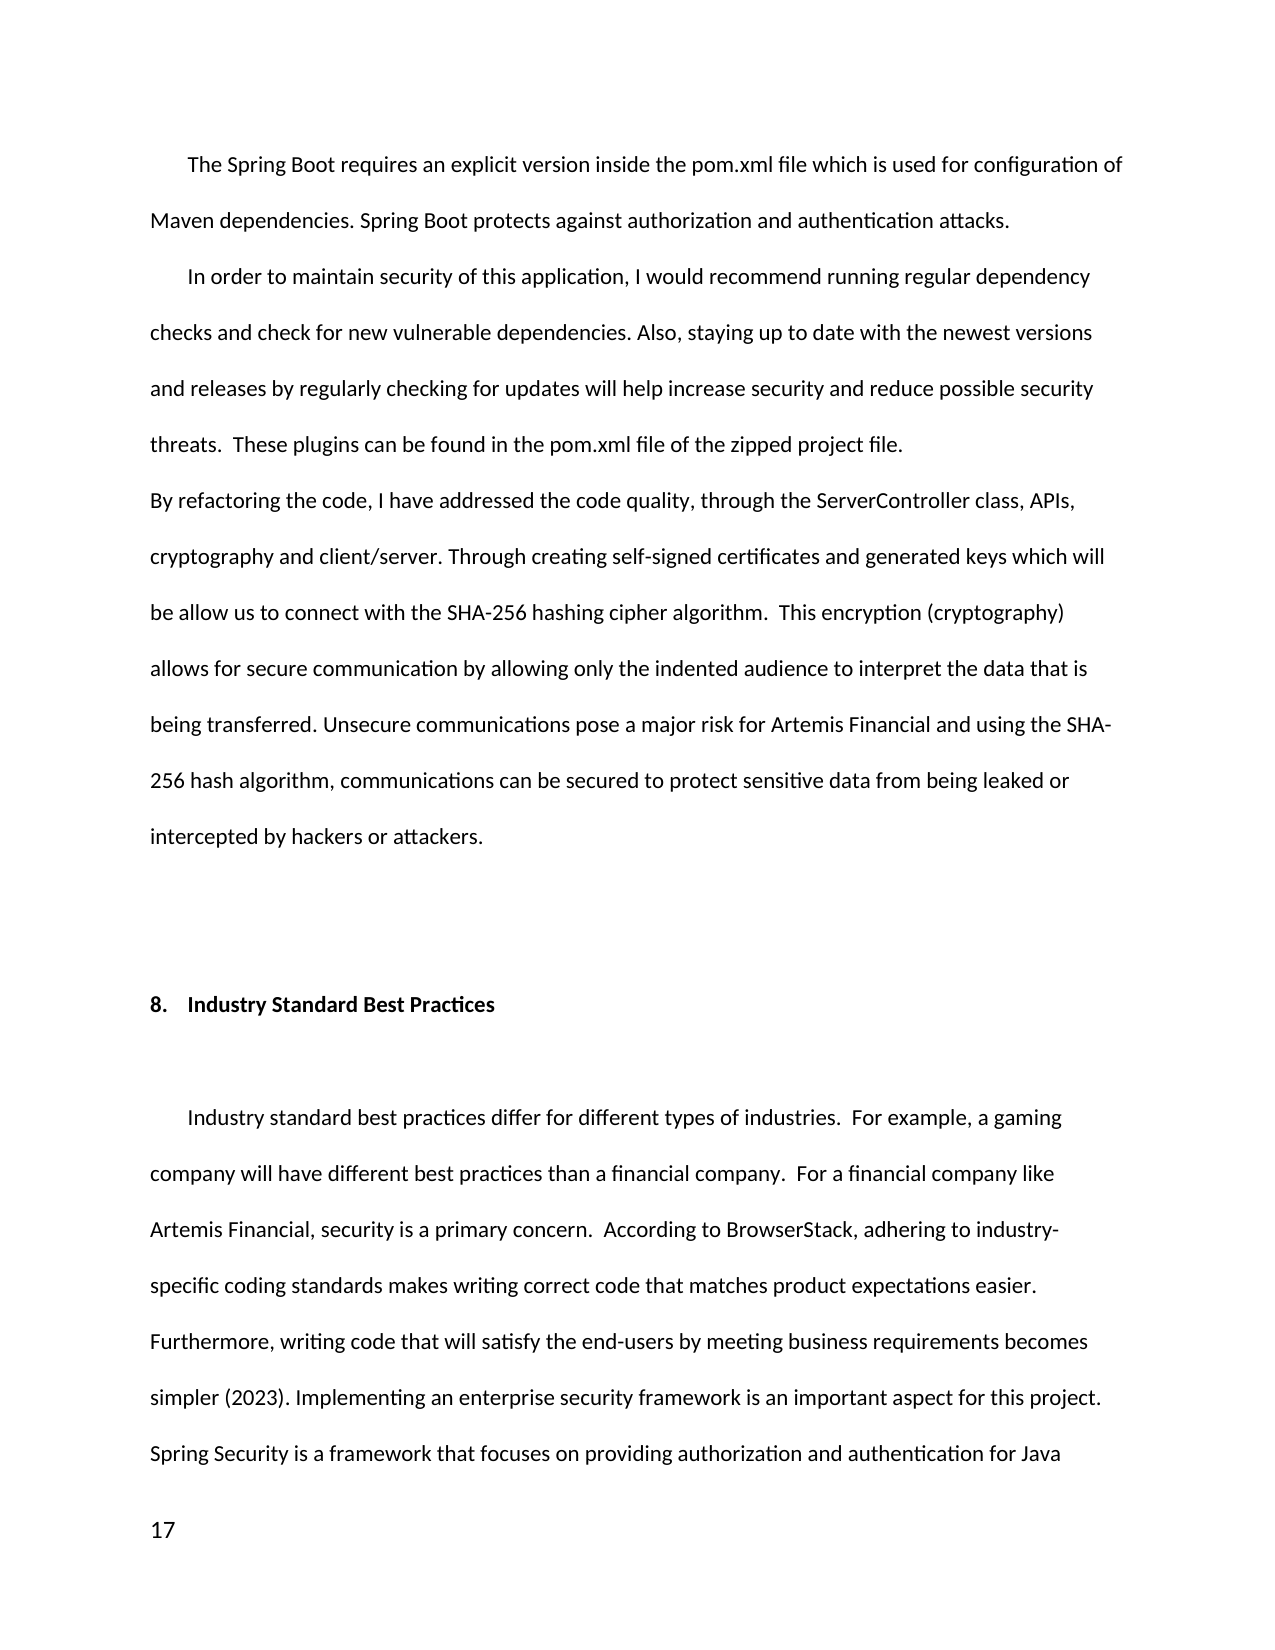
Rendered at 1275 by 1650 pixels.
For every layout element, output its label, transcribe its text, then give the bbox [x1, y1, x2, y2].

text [150, 1103, 1125, 1467]
text By refactoring the code, I have addressed the code quality, through the ServerController class, APIs, cryptography and client/server. Through creating self-signed certificates and generated keys which will be allow us to connect with the SHA-256 hashing cipher algorithm. This encryption (cryptography) allows for secure communication by allowing only the indented audience to interpret the data that is being transferred. Unsecure communications pose a major risk for Artemis Financial and using the SHA-256 hash algorithm, communications can be secured to protect sensitive data from being leaked or intercepted by hackers or attackers. [150, 486, 1125, 851]
text In order to maintain security of this application, I would recommend running regular dependency checks and check for new vulnerable dependencies. Also, staying up to date with the newest versions and releases by regularly checking for updates will help increase security and reduce possible security threats. These plugins can be found in the pom.xml file of the zipped project file. [150, 262, 1125, 458]
subtitle Industry Standard Best Practices [150, 991, 1125, 1019]
text The Spring Boot requires an explicit version inside the pom.xml file which is used for configuration of Maven dependencies. Spring Boot protects against authorization and authentication attacks. [150, 150, 1125, 234]
